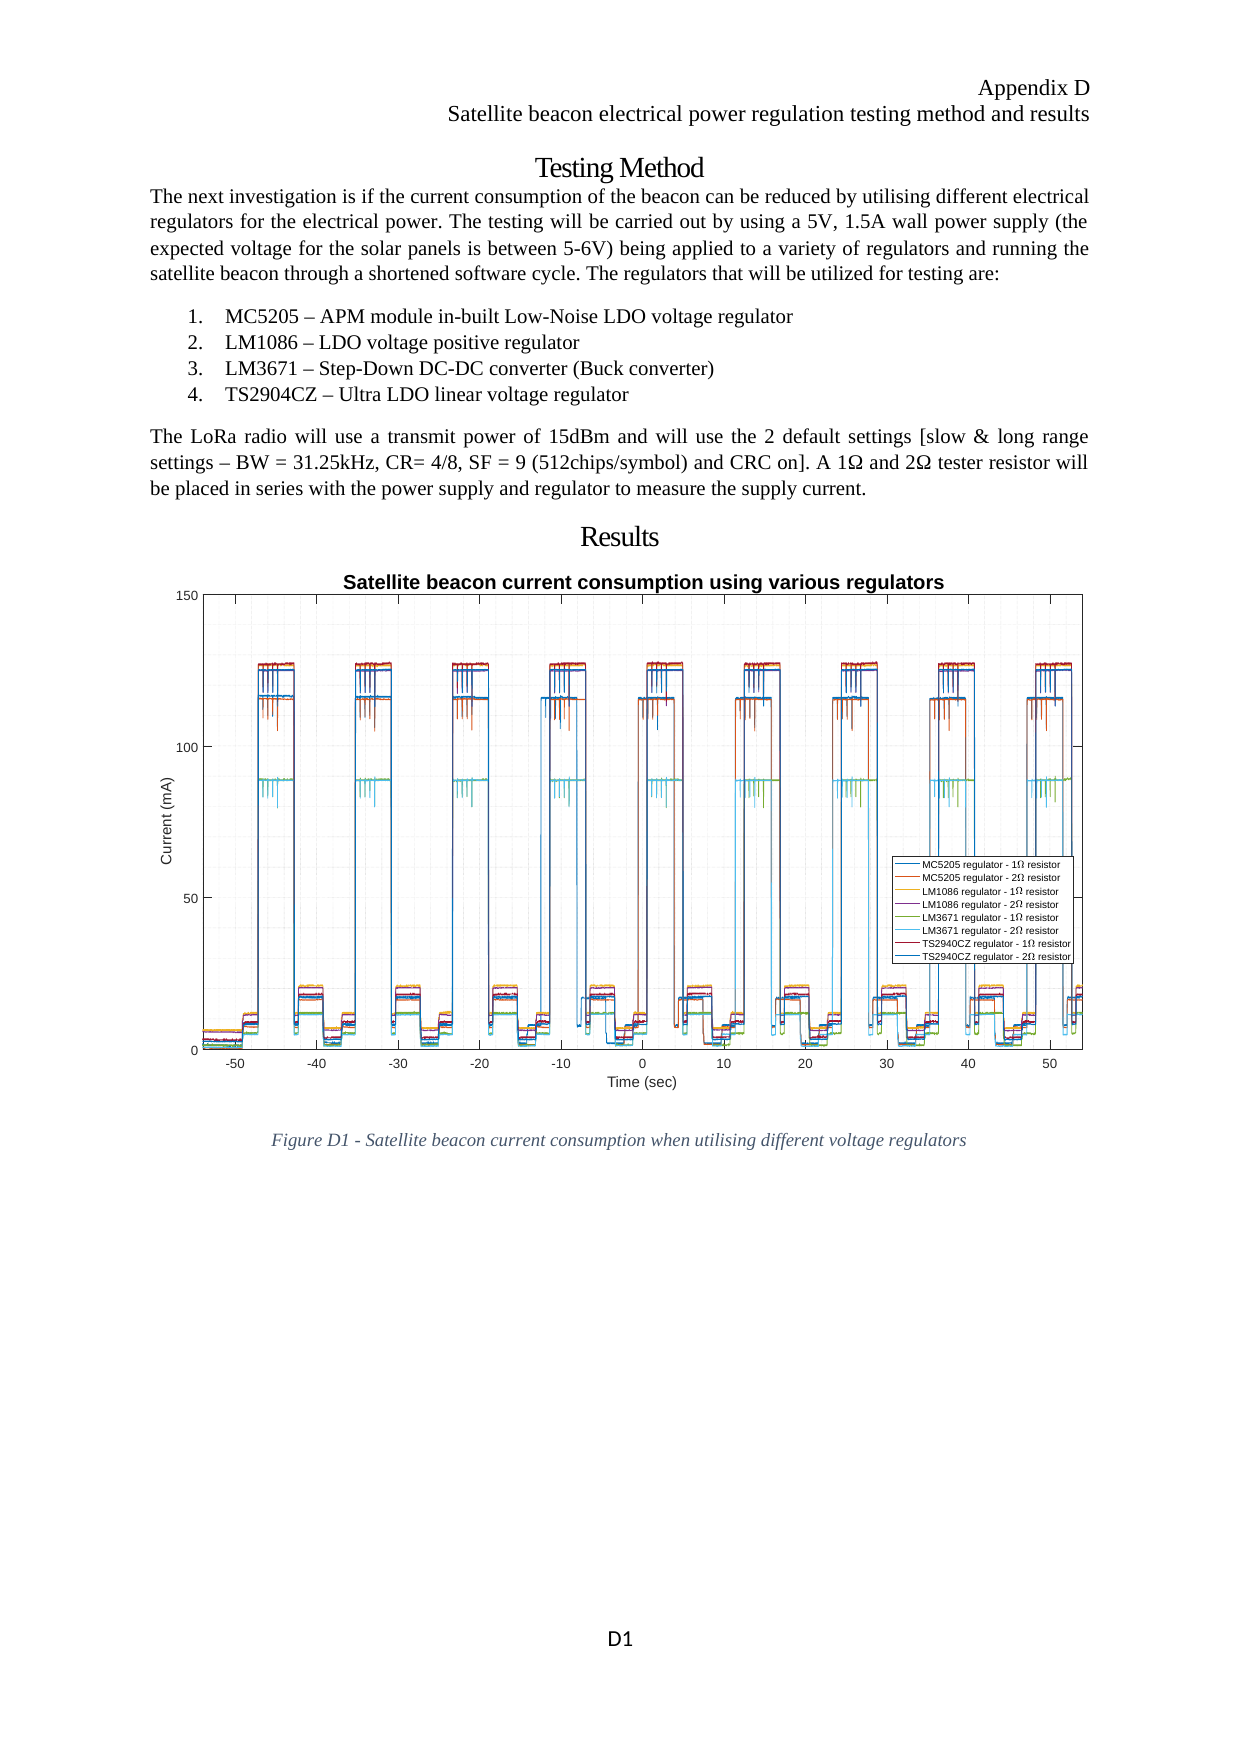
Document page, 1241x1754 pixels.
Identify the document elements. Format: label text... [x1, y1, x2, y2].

text The LoRa radio will use a transmit power of 15dBm and will use the 2 default settings [slow & long range settings – BW = 31.25kHz, CR= 4/8, SF = 9 (512chips/symbol) and CRC on]. A 1Ω and 2Ω tester resistor will be placed in series with the power supply and regulator to measure the supply current. [150, 424, 1090, 500]
list LM3671 – Step-Down DC-DC converter (Buck converter) [187, 356, 1090, 380]
list TS2904CZ – Ultra LDO linear voltage regulator [187, 382, 1090, 406]
list LM1086 – LDO voltage positive regulator [187, 330, 1090, 354]
text The next investigation is if the current consumption of the beacon can be reduced by utilising different electrical regulators for the electrical power. The testing will be carried out by using a 5V, 1.5A wall power supply (the expected voltage for the solar panels is between 5-6V) being applied to a variety of regulators and running the satellite beacon through a shortened software cycle. The regulators that will be utilized for testing are: [150, 183, 1090, 285]
title Results [150, 519, 1090, 552]
text Figure D1 - Satellite beacon current consumption when utilising different voltage regulators [150, 1129, 1090, 1151]
list MC5205 – APM module in-built Low-Noise LDO voltage regulator [187, 304, 1090, 328]
title Testing Method [150, 150, 1090, 183]
